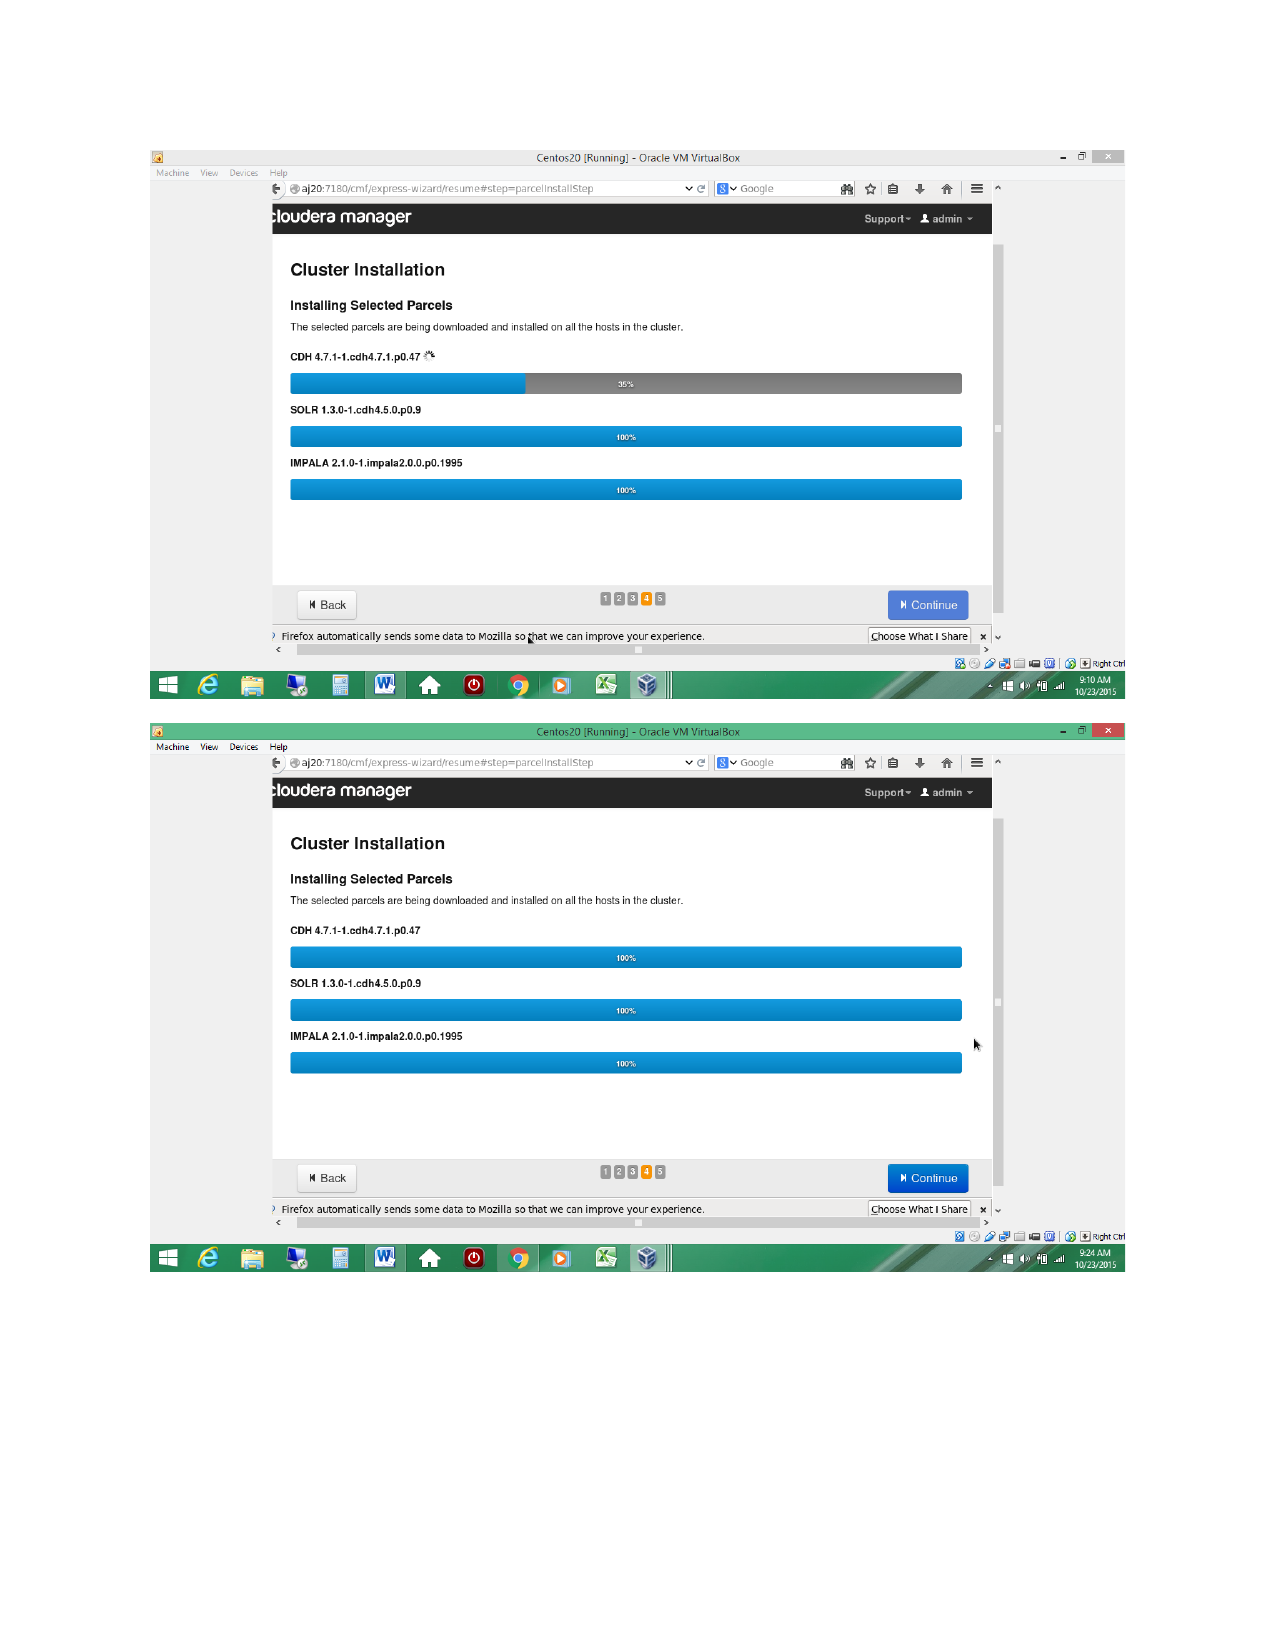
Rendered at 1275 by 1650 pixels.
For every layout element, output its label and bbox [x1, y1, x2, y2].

picture [150, 150, 1125, 699]
picture [150, 723, 1125, 1272]
